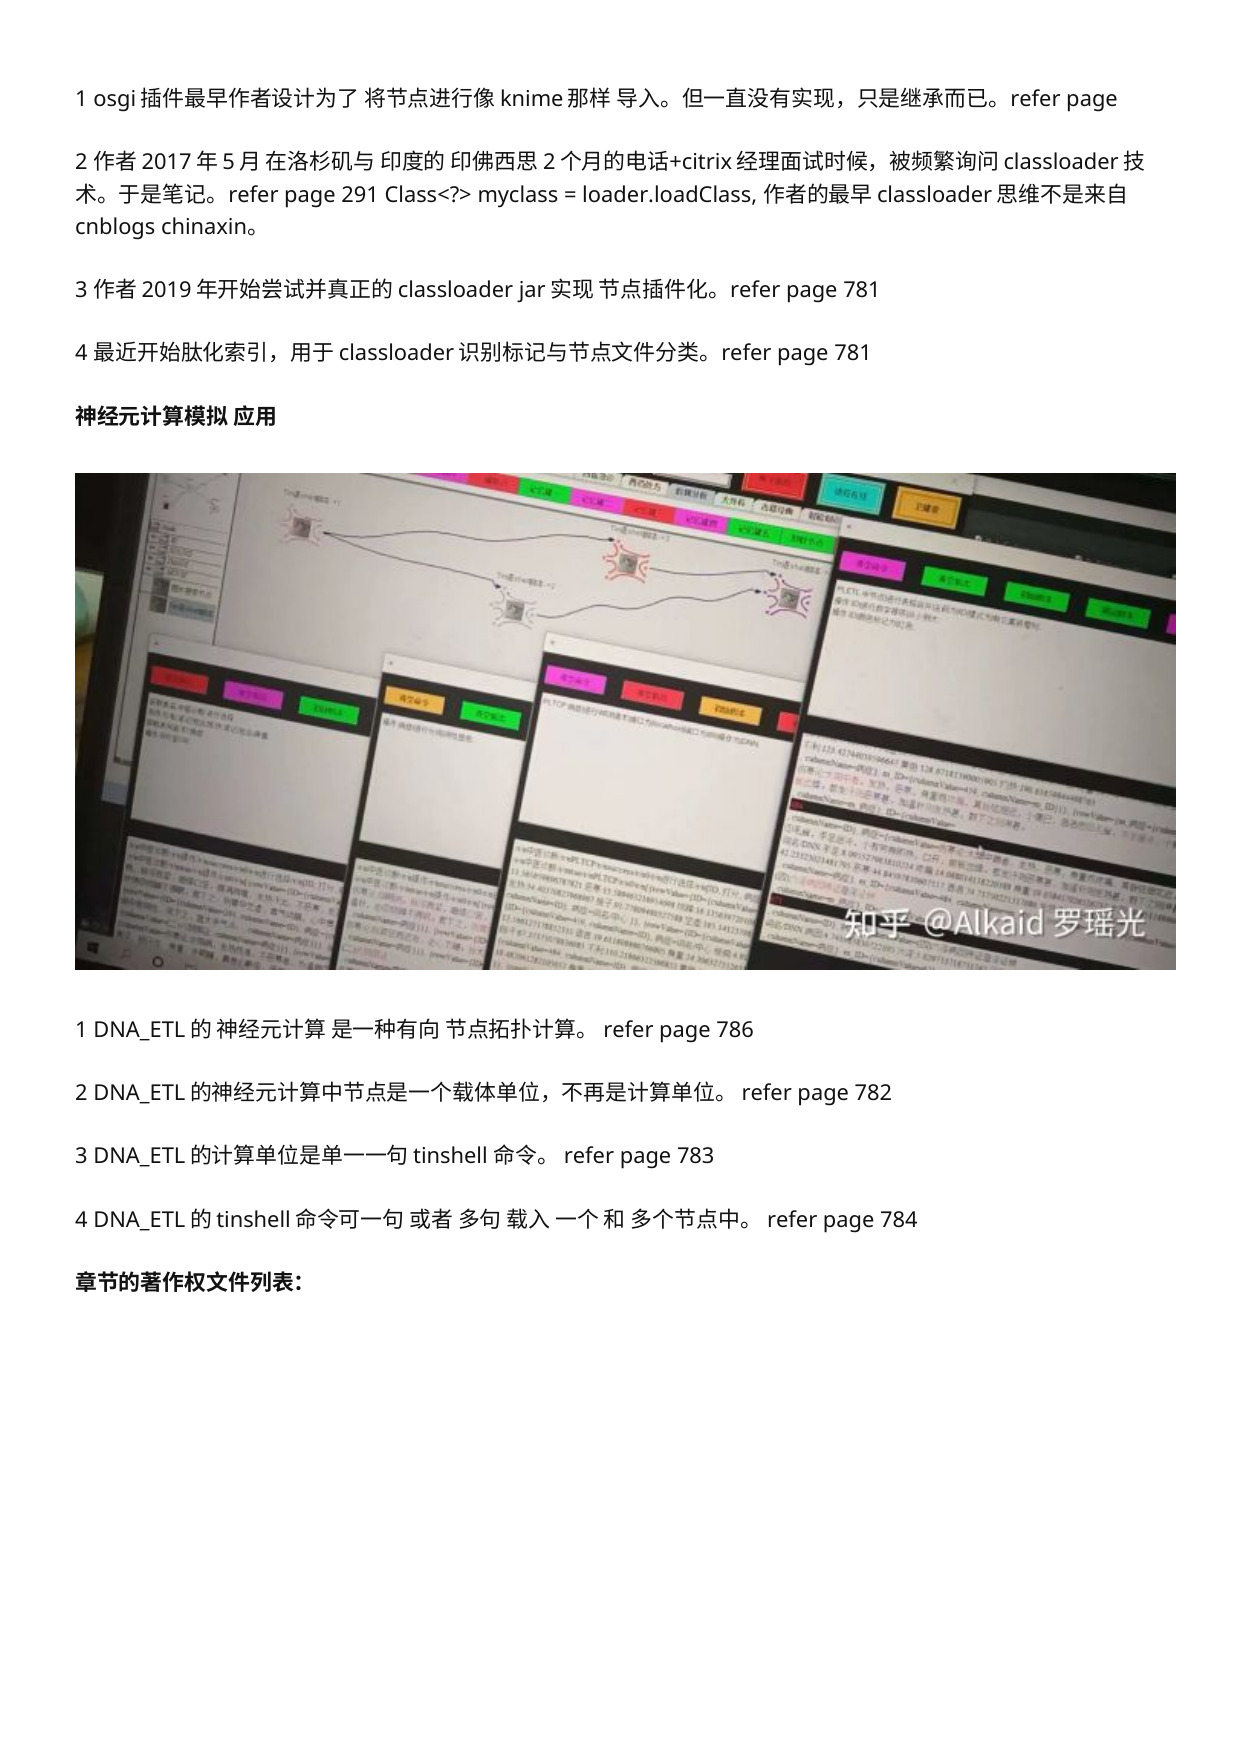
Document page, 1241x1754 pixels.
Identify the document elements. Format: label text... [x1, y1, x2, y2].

text 2 作者2017年5月 在洛杉矶与 印度的 印佛西思 2个月的电话+citrix经理面试时候，被频繁询问classloader技术。于是笔记。refer page 291 Class<?> myclass = loader.loadClass, 作者的最早classloader思维不是来自cnblogs chinaxin。 [75, 144, 1165, 241]
picture [75, 473, 1176, 970]
text 2 DNA_ETL的神经元计算中节点是一个载体单位，不再是计算单位。 refer page 782 [75, 1075, 1165, 1108]
text 4 DNA_ETL的tinshell命令可一句 或者 多句 载入 一个 和 多个节点中。 refer page 784 [75, 1201, 1165, 1234]
text 1 DNA_ETL的 神经元计算 是一种有向 节点拓扑计算。 refer page 786 [603, 1012, 1165, 1044]
text 3 作者2019年开始尝试并真正的 classloader jar实现 节点插件化。refer page 781 [730, 272, 1165, 304]
text 神经元计算模拟 应用 [75, 398, 1165, 431]
text 章节的著作权文件列表： [75, 1264, 1165, 1297]
text 3 DNA_ETL的计算单位是单一一句tinshell 命令。 refer page 783 [75, 1138, 1165, 1171]
text 4 最近开始肽化索引，用于 classloader识别标记与节点文件分类。refer page 781 [75, 335, 1165, 368]
